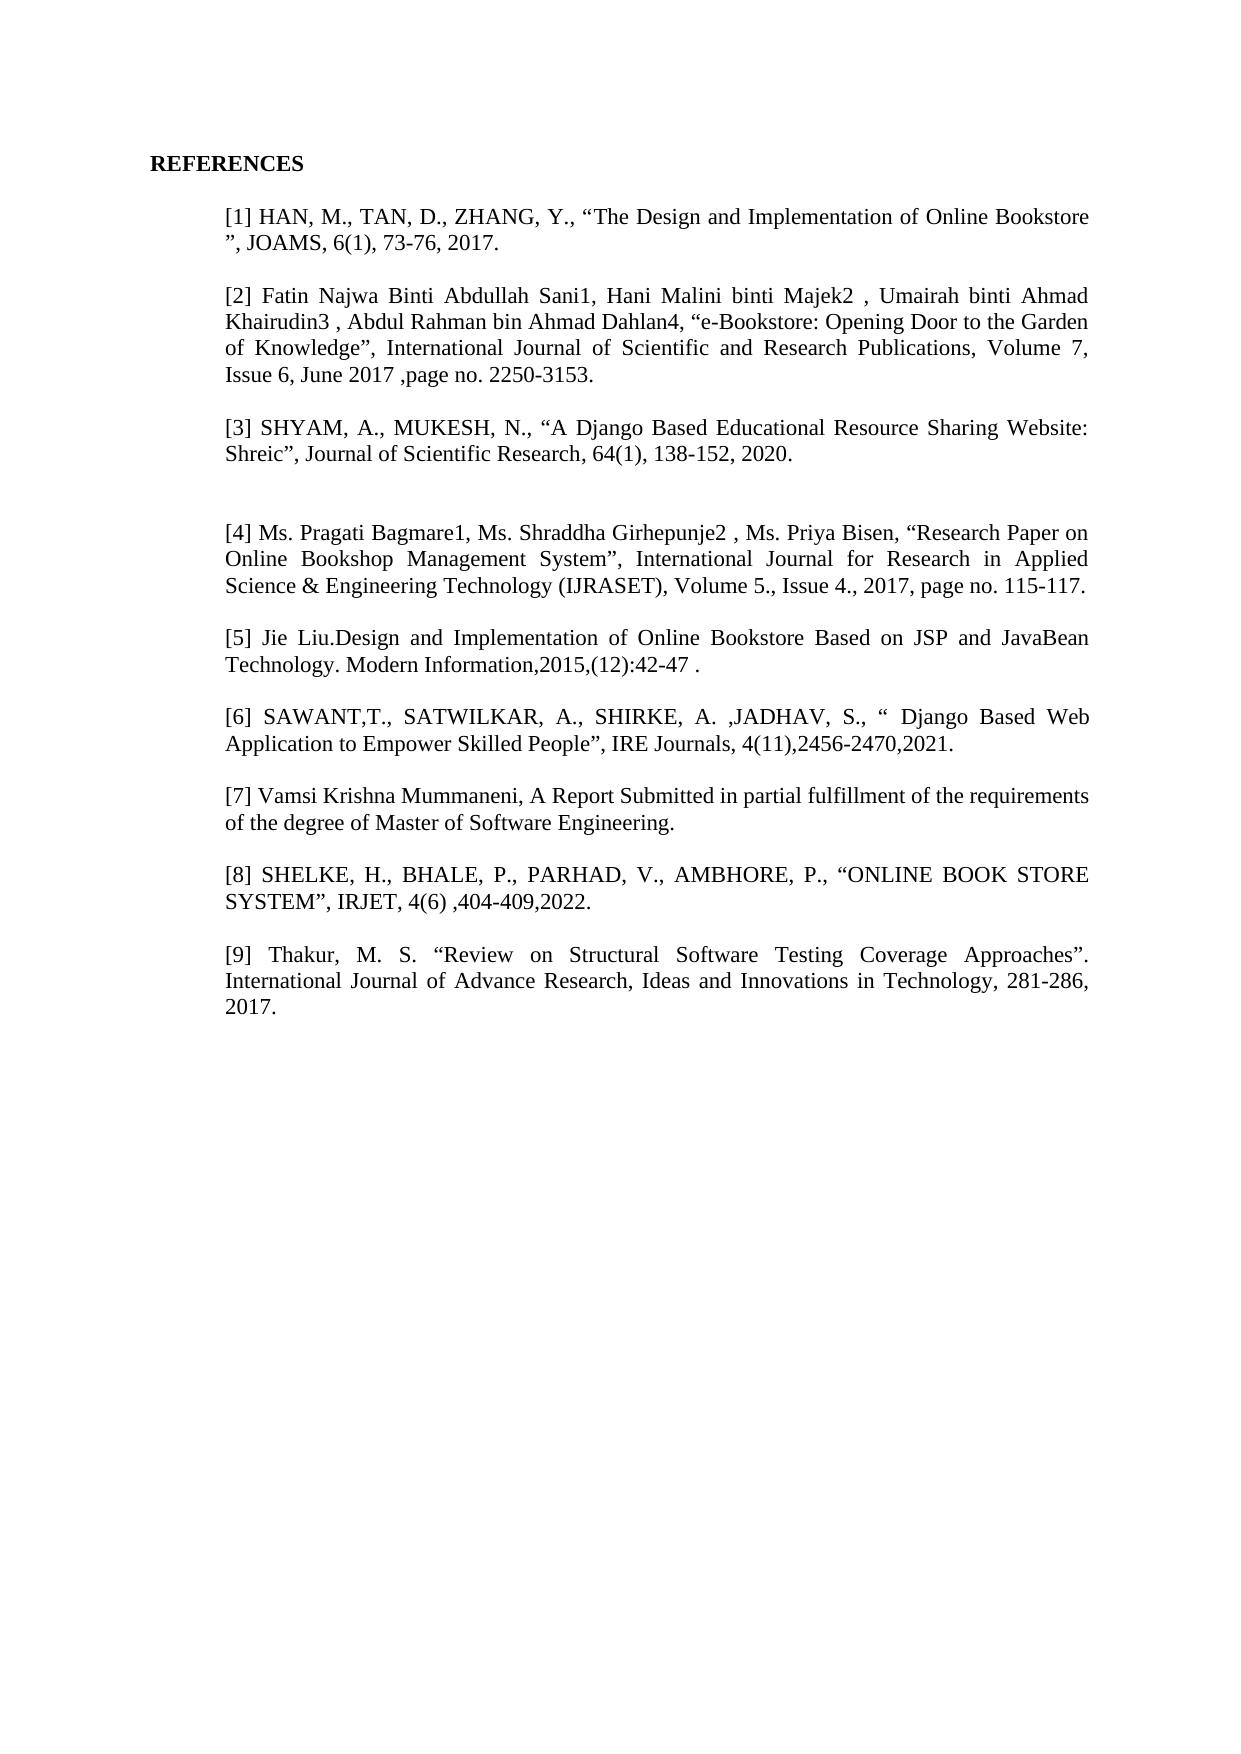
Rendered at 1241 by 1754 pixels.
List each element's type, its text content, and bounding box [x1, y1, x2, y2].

text [4] Ms. Pragati Bagmare1, Ms. Shraddha Girhepunje2 , Ms. Priya Bisen, “Research Paper on Online Bookshop Management System”, International Journal for Research in Applied Science & Engineering Technology (IJRASET), Volume 5., Issue 4., 2017, page no. 115-117. [225, 519, 1090, 598]
text [6] SAWANT,T., SATWILKAR, A., SHIRKE, A. ,JADHAV, S., “ Django Based Web Application to Empower Skilled People”, IRE Journals, 4(11),2456-2470,2021. [225, 703, 1090, 756]
text [2] Fatin Najwa Binti Abdullah Sani1, Hani Malini binti Majek2 , Umairah binti Ahmad Khairudin3 , Abdul Rahman bin Ahmad Dahlan4, “e-Bookstore: Opening Door to the Garden of Knowledge”, International Journal of Scientific and Research Publications, Volume 7, Issue 6, June 2017 ,page no. 2250-3153. [225, 282, 1090, 387]
text [5] Jie Liu.Design and Implementation of Online Bookstore Based on JSP and JavaBean Technology. Modern Information,2015,(12):42-47 . [225, 624, 1090, 677]
text [1] HAN, M., TAN, D., ZHANG, Y., “The Design and Implementation of Online Bookstore ”, JOAMS, 6(1), 73-76, 2017. [225, 203, 1090, 255]
text [7] Vamsi Krishna Mummaneni, A Report Submitted in partial fulfillment of the requirements of the degree of Master of Software Engineering. [225, 782, 1090, 835]
text [3] SHYAM, A., MUKESH, N., “A Django Based Educational Resource Sharing Website: Shreic”, Journal of Scientific Research, 64(1), 138-152, 2020. [225, 413, 1090, 466]
text REFERENCES [150, 150, 1090, 176]
text [8] SHELKE, H., BHALE, P., PARHAD, V., AMBHORE, P., “ONLINE BOOK STORE SYSTEM”, IRJET, 4(6) ,404-409,2022. [225, 862, 1090, 914]
text [9] Thakur, M. S. “Review on Structural Software Testing Coverage Approaches”. International Journal of Advance Research, Ideas and Innovations in Technology, 281-286, 2017. [225, 941, 1090, 1020]
